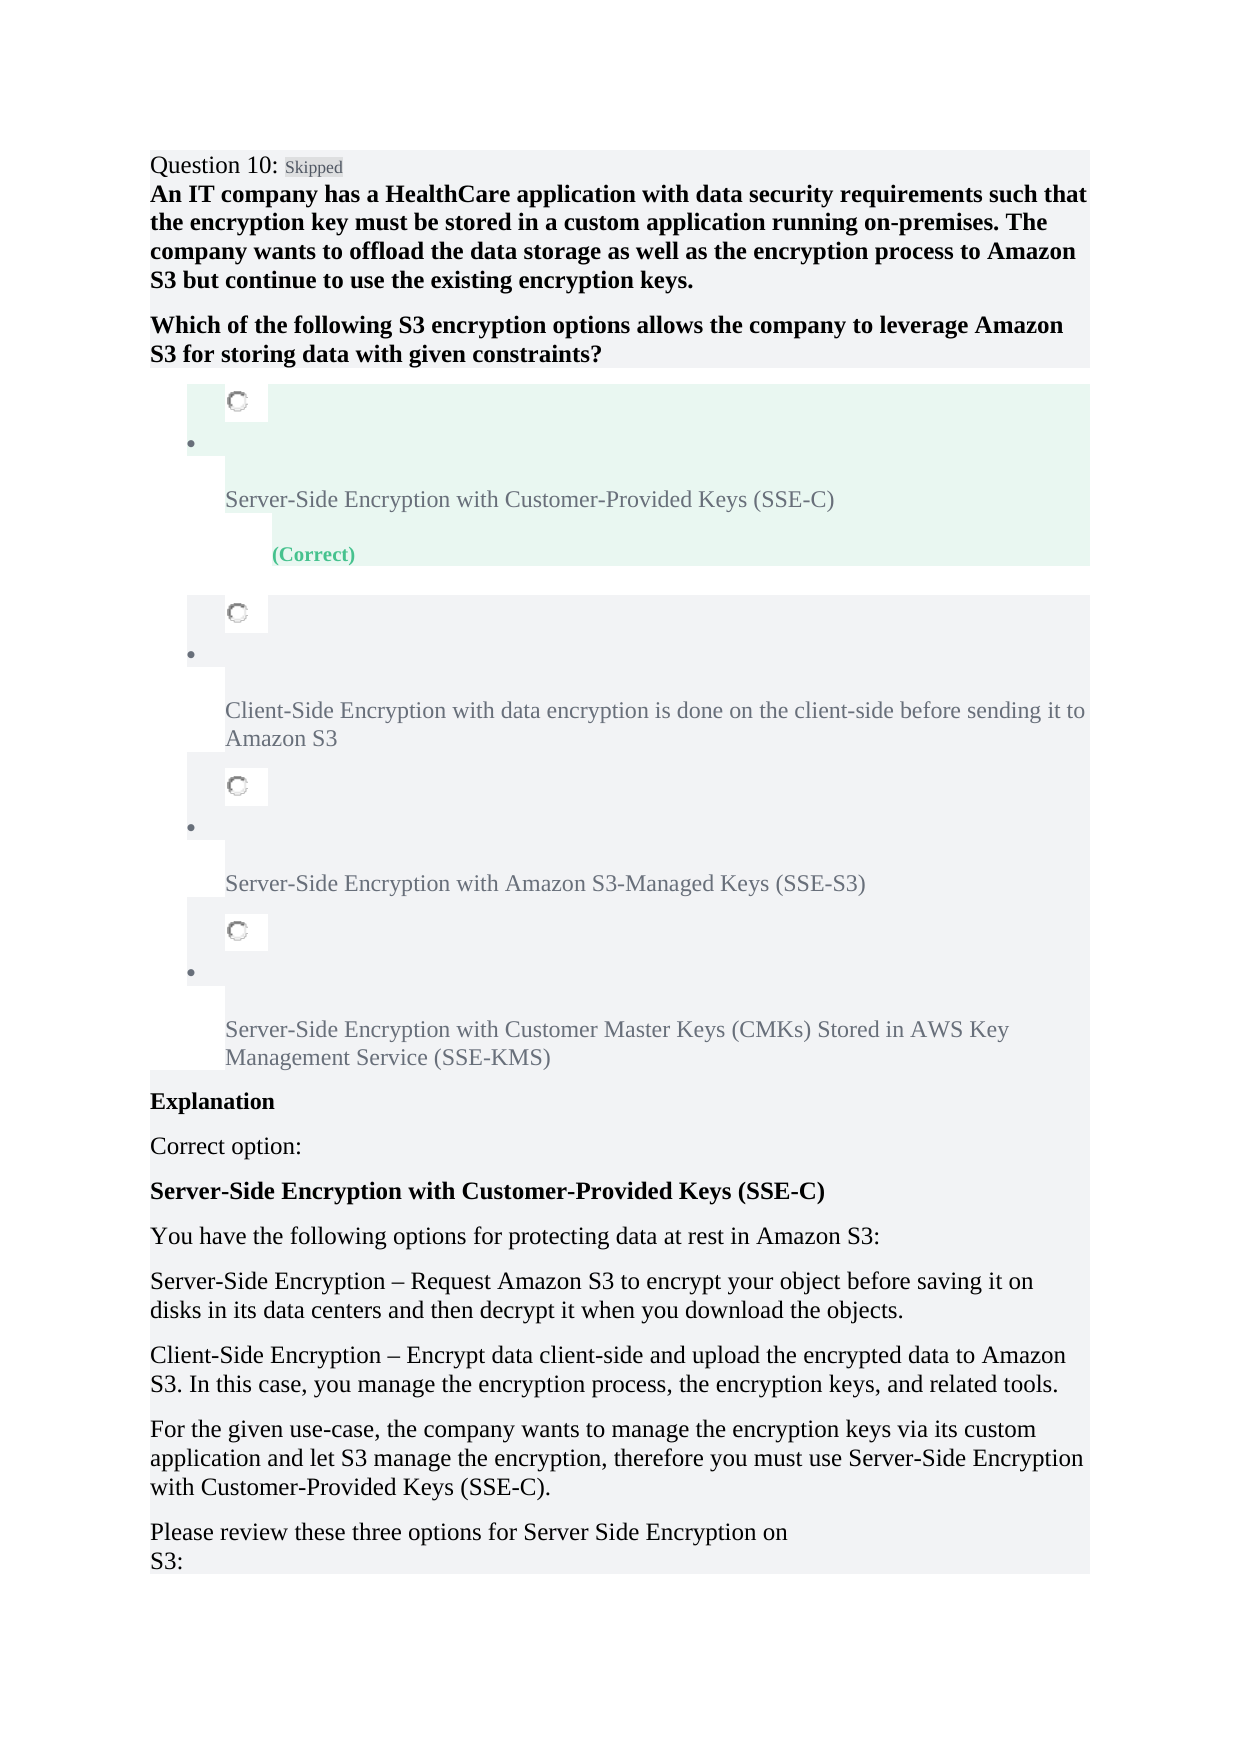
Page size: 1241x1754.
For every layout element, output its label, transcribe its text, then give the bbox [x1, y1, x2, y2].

text You have the following options for protecting data at rest in Amazon S3: [150, 1221, 1090, 1250]
text Correct option: [150, 1131, 1090, 1159]
text Question 10: Skipped [150, 150, 1090, 179]
text (Correct) [272, 542, 1090, 566]
list ​ [187, 768, 1090, 840]
text Client-Side Encryption with data encryption is done on the client-side before sending it to Amazon S3 [225, 696, 1090, 752]
list ​ [187, 595, 1090, 667]
text Server-Side Encryption – Request Amazon S3 to encrypt your object before saving it on disks in its data centers and then decrypt it when you download the objects. [150, 1266, 1090, 1324]
text Server-Side Encryption with Customer-Provided Keys (SSE-C) [225, 485, 1090, 513]
text Please review these three options for Server Side Encryption on S3: via - https://docs.aws.amazon.com/AmazonS3/latest/dev/serv-side-encryption.html [150, 1517, 1090, 1574]
text Server-Side Encryption with Customer Master Keys (CMKs) Stored in AWS Key Management Service (SSE-KMS) [225, 1015, 1090, 1070]
list ​ [187, 384, 1090, 456]
text Server-Side Encryption with Amazon S3-Managed Keys (SSE-S3) [225, 869, 1090, 897]
text Which of the following S3 encryption options allows the company to leverage Amazon S3 for storing data with given constraints? [150, 310, 1090, 368]
list ​ [187, 914, 1090, 986]
text Client-Side Encryption – Encrypt data client-side and upload the encrypted data to Amazon S3. In this case, you manage the encryption process, the encryption keys, and related tools. [150, 1340, 1090, 1398]
text Explanation [150, 1087, 1090, 1114]
text An IT company has a HealthCare application with data security requirements such that the encryption key must be stored in a custom application running on-premises. The company wants to offload the data storage as well as the encryption process to Amazon S3 but continue to use the existing encryption keys. [150, 179, 1090, 294]
text Server-Side Encryption with Customer-Provided Keys (SSE-C) [150, 1176, 1090, 1205]
text For the given use-case, the company wants to manage the encryption keys via its custom application and let S3 manage the encryption, therefore you must use Server-Side Encryption with Customer-Provided Keys (SSE-C). [150, 1414, 1090, 1501]
